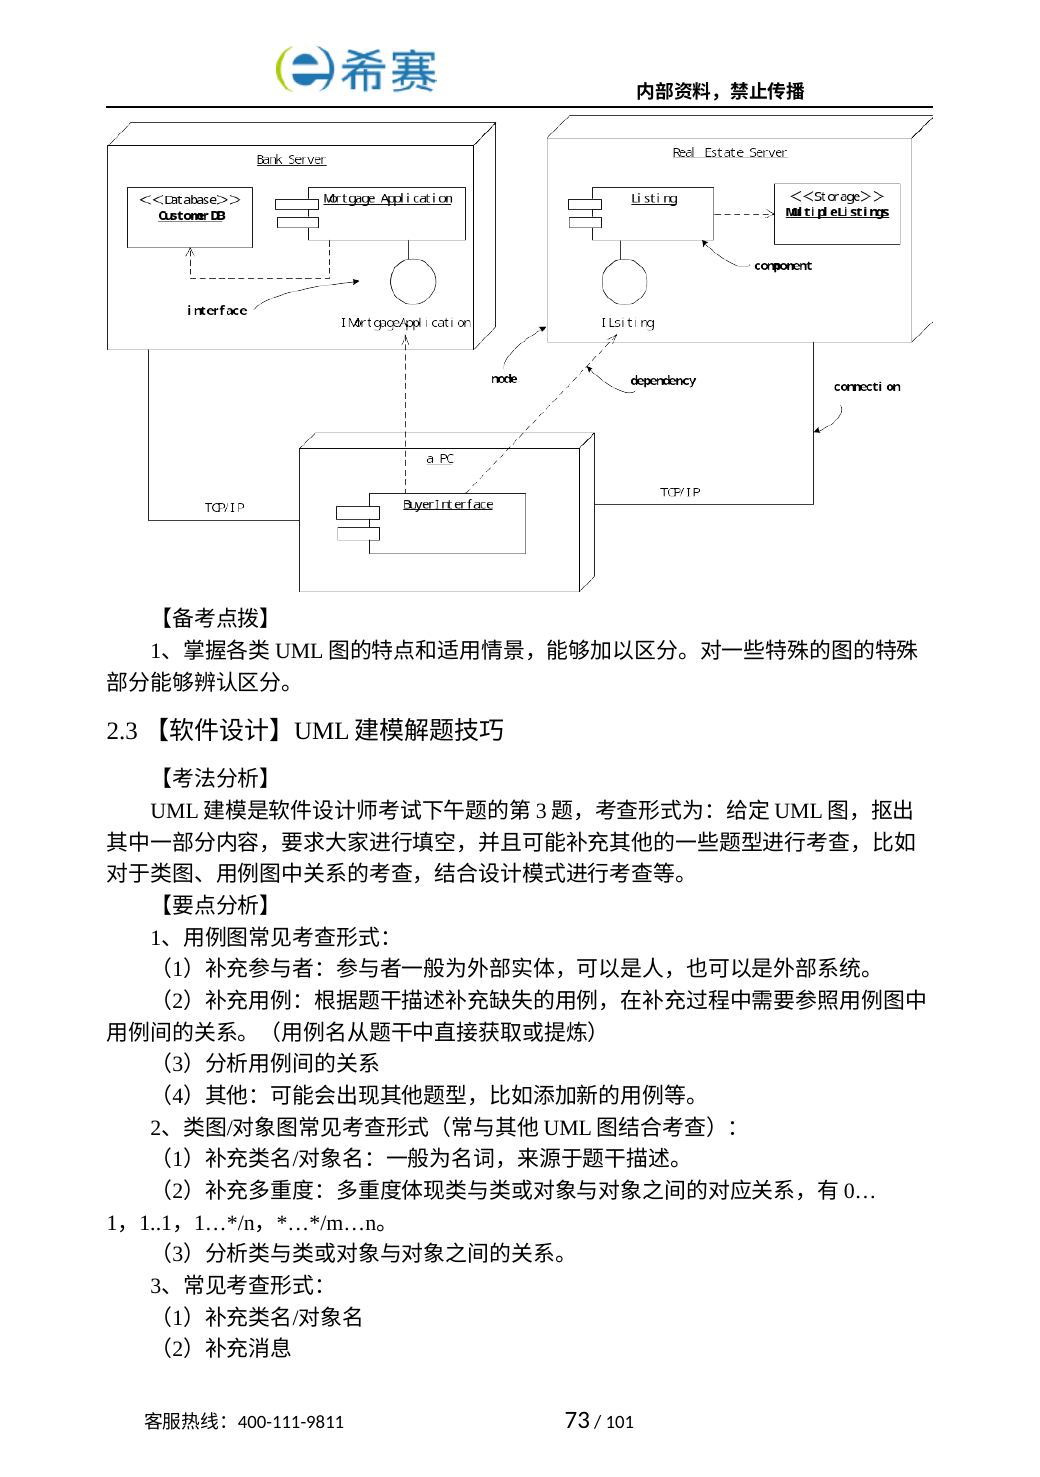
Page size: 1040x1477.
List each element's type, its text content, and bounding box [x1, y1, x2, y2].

text （3）分析用例间的关系 [106, 1046, 933, 1078]
subtitle 2.3 【软件设计】UML建模解题技巧 [106, 696, 933, 761]
text 【要点分析】 [106, 888, 933, 920]
text （1）补充类名/对象名：一般为名词，来源于题干描述。 [106, 1141, 933, 1173]
text （2）补充用例：根据题干描述补充缺失的用例，在补充过程中需要参照用例图中用例间的关系。（用例名从题干中直接获取或提炼） [106, 983, 933, 1046]
text （2）补充多重度：多重度体现类与类或对象与对象之间的对应关系，有0…1，1..1，1…*/n，*…*/m…n。 [106, 1173, 933, 1236]
text （4）其他：可能会出现其他题型，比如添加新的用例等。 [106, 1078, 933, 1110]
text 1、用例图常见考查形式： [106, 920, 933, 951]
text （3）分析类与类或对象与对象之间的关系。 [106, 1236, 933, 1268]
text 2、类图/对象图常见考查形式（常与其他UML图结合考查）： [106, 1110, 933, 1141]
text UML建模是软件设计师考试下午题的第3题，考查形式为：给定UML图，抠出其中一部分内容，要求大家进行填空，并且可能补充其他的一些题型进行考查，比如对于类图、用例图中关系的考查，结合设计模式进行考查等。 [106, 793, 933, 888]
text 【备考点拨】 [106, 601, 933, 633]
text 1、掌握各类UML图的特点和适用情景，能够加以区分。对一些特殊的图的特殊部分能够辨认区分。 [106, 633, 933, 696]
text 【考法分析】 [106, 761, 933, 793]
picture [276, 41, 438, 99]
text （1）补充参与者：参与者一般为外部实体，可以是人，也可以是外部系统。 [106, 951, 933, 983]
text 3、常见考查形式： [106, 1268, 933, 1300]
text （2）补充消息 [106, 1331, 933, 1363]
text （1）补充类名/对象名 [106, 1300, 933, 1331]
